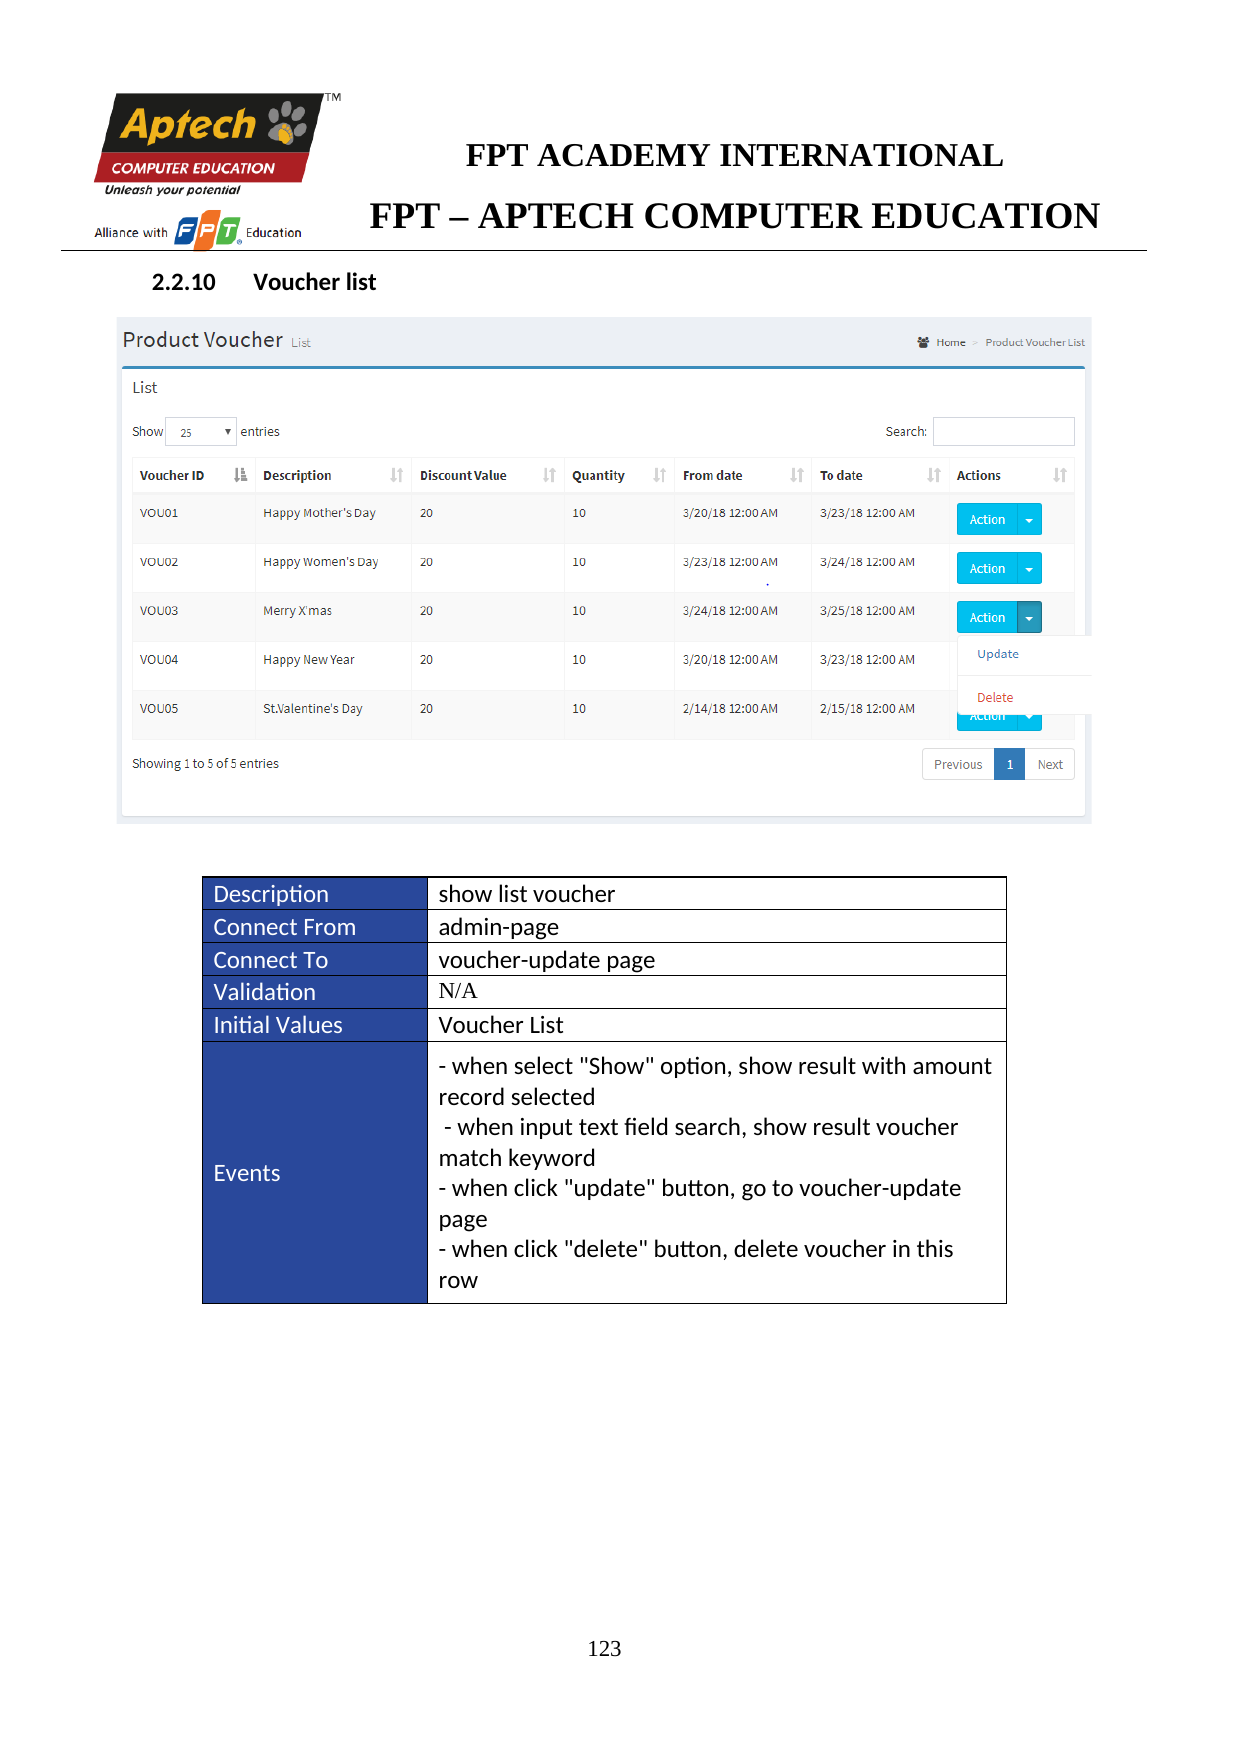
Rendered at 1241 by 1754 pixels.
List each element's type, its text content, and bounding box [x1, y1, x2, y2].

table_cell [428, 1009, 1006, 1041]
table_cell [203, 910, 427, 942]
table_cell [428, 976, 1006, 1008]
picture [116, 317, 1092, 824]
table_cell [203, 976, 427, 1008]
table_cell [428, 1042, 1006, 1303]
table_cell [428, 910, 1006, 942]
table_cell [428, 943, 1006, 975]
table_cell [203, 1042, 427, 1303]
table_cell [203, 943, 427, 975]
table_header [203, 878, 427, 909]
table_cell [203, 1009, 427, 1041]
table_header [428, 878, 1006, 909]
subtitle Voucher list [216, 150, 1105, 250]
subtitle Voucher list [216, 251, 1105, 296]
picture [90, 86, 344, 250]
picture [90, 251, 216, 256]
